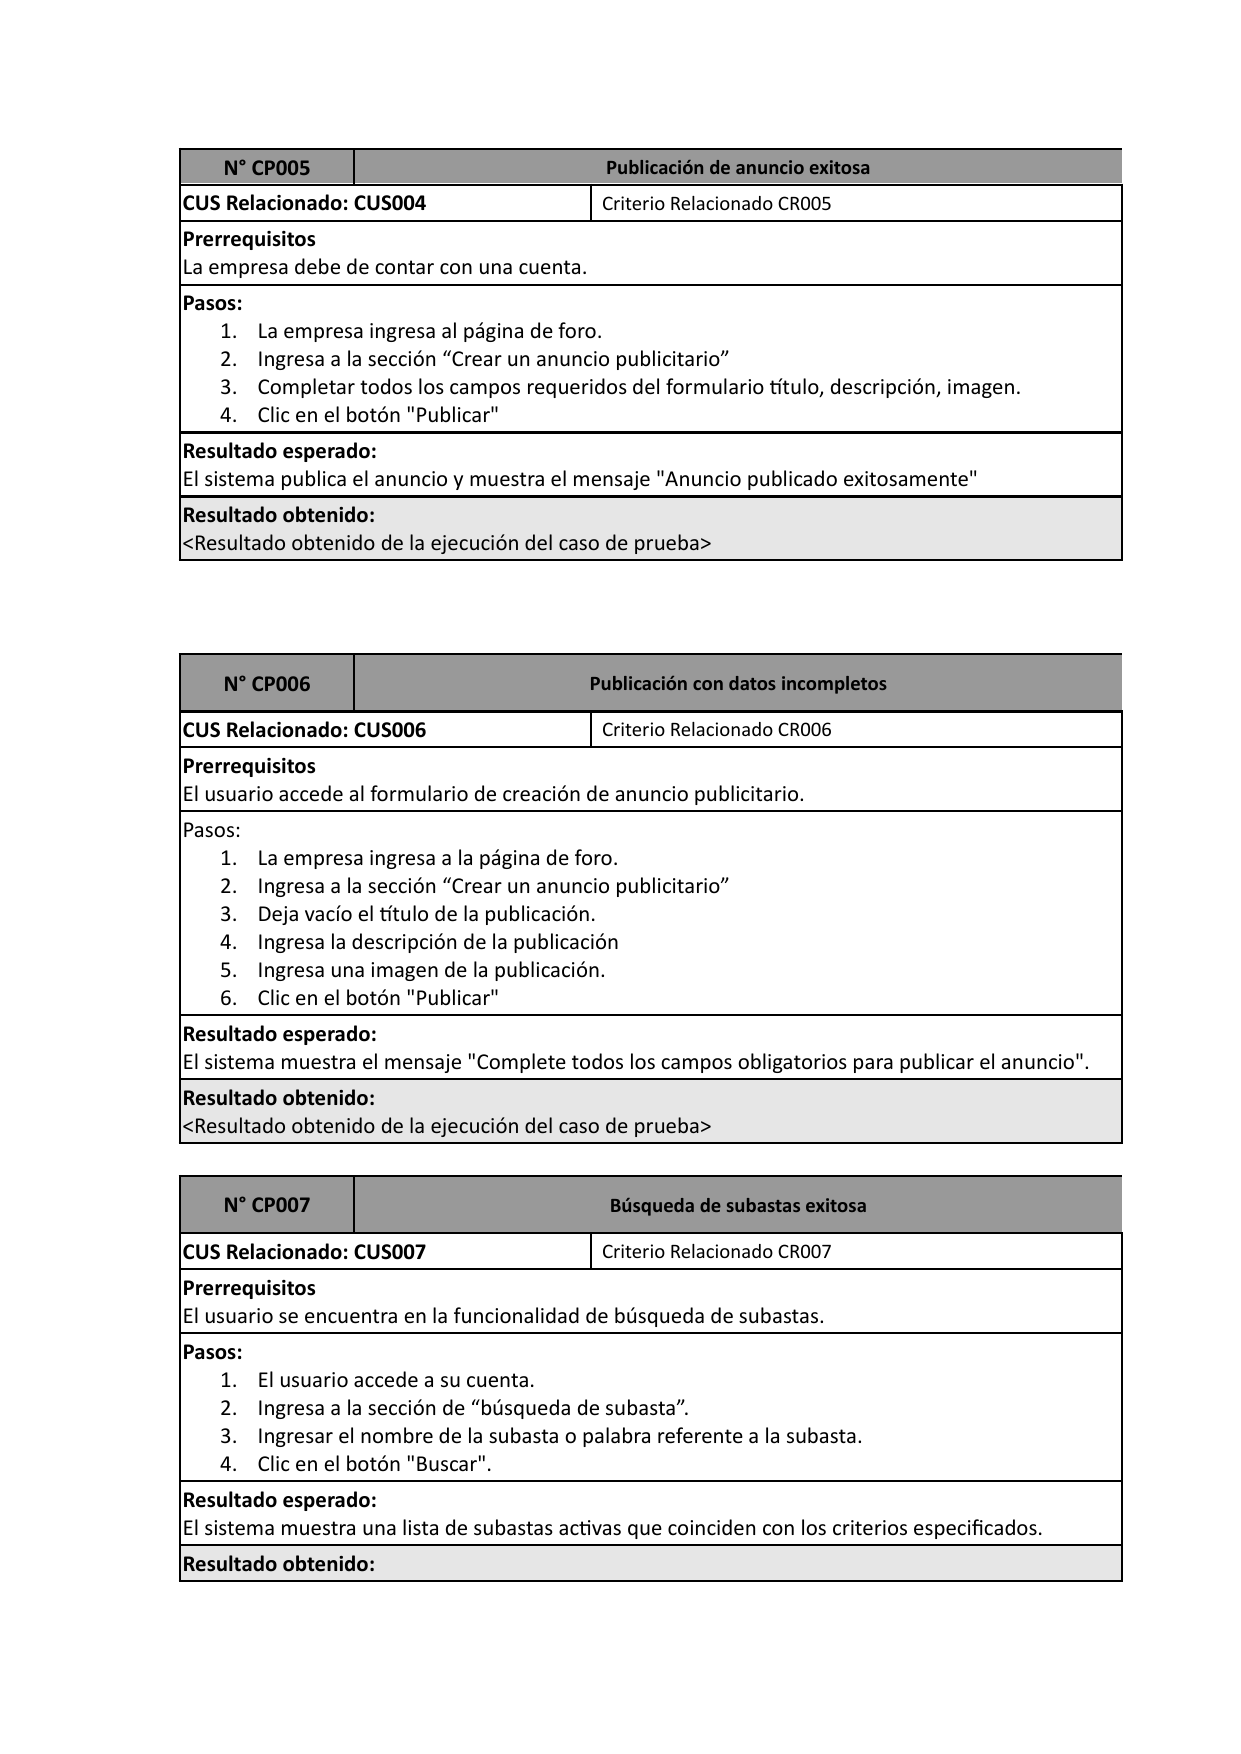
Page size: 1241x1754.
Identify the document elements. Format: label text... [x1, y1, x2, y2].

table_cell Resultado esperado: El sistema muestra el mensaje "Complete todos los campos obligatorios para publicar el anuncio". [181, 1016, 1121, 1078]
table_cell Resultado obtenido: <Resultado obtenido de la ejecución del caso de prueba> [181, 1080, 1121, 1142]
table_cell Criterio Relacionado CR007 [592, 1234, 1121, 1268]
table_cell Prerrequisitos El usuario accede al formulario de creación de anuncio publicitario. [181, 748, 1121, 810]
table_cell CUS Relacionado: CUS007 [181, 1234, 590, 1268]
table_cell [181, 1546, 1121, 1580]
table_cell Prerrequisitos La empresa debe de contar con una cuenta. [181, 222, 1121, 283]
table_cell Resultado esperado: El sistema publica el anuncio y muestra el mensaje "Anuncio publicado exitosamente" [181, 434, 1121, 495]
table_header N° CP005 [181, 150, 353, 183]
table_header Publicación con datos incompletos [355, 655, 1122, 710]
table_header N° CP006 [181, 655, 353, 710]
table_cell Resultado esperado: El sistema muestra una lista de subastas activas que coinciden con los criterios especificados. [181, 1482, 1121, 1544]
table_cell Resultado obtenido: <Resultado obtenido de la ejecución del caso de prueba> [181, 498, 1121, 559]
table_cell Criterio Relacionado CR005 [592, 186, 1121, 219]
table_cell Pasos: La empresa ingresa a la página de foro. Ingresa a la sección “Crear un anuncio publicitario” Deja vacío el título de la publicación. Ingresa la descripción de la publicación Ingresa una imagen de la publicación. Clic en el botón "Publicar" [181, 812, 1121, 1014]
table_header N° CP007 [181, 1177, 353, 1232]
table_cell Prerrequisitos El usuario se encuentra en la funcionalidad de búsqueda de subastas. [181, 1270, 1121, 1332]
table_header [355, 150, 1122, 183]
table_cell Pasos: La empresa ingresa al página de foro. Ingresa a la sección “Crear un anuncio publicitario” Completar todos los campos requeridos del formulario título, descripción, imagen. Clic en el botón "Publicar" [181, 286, 1121, 431]
table_cell CUS Relacionado: CUS006 [181, 713, 590, 746]
table_cell Pasos: El usuario accede a su cuenta. Ingresa a la sección de “búsqueda de subasta”. Ingresar el nombre de la subasta o palabra referente a la subasta. Clic en el botón "Buscar". [181, 1334, 1121, 1480]
table_cell CUS Relacionado: CUS004 [181, 186, 590, 219]
table_cell Criterio Relacionado CR006 [592, 713, 1121, 746]
table_header Búsqueda de subastas exitosa [355, 1177, 1122, 1232]
